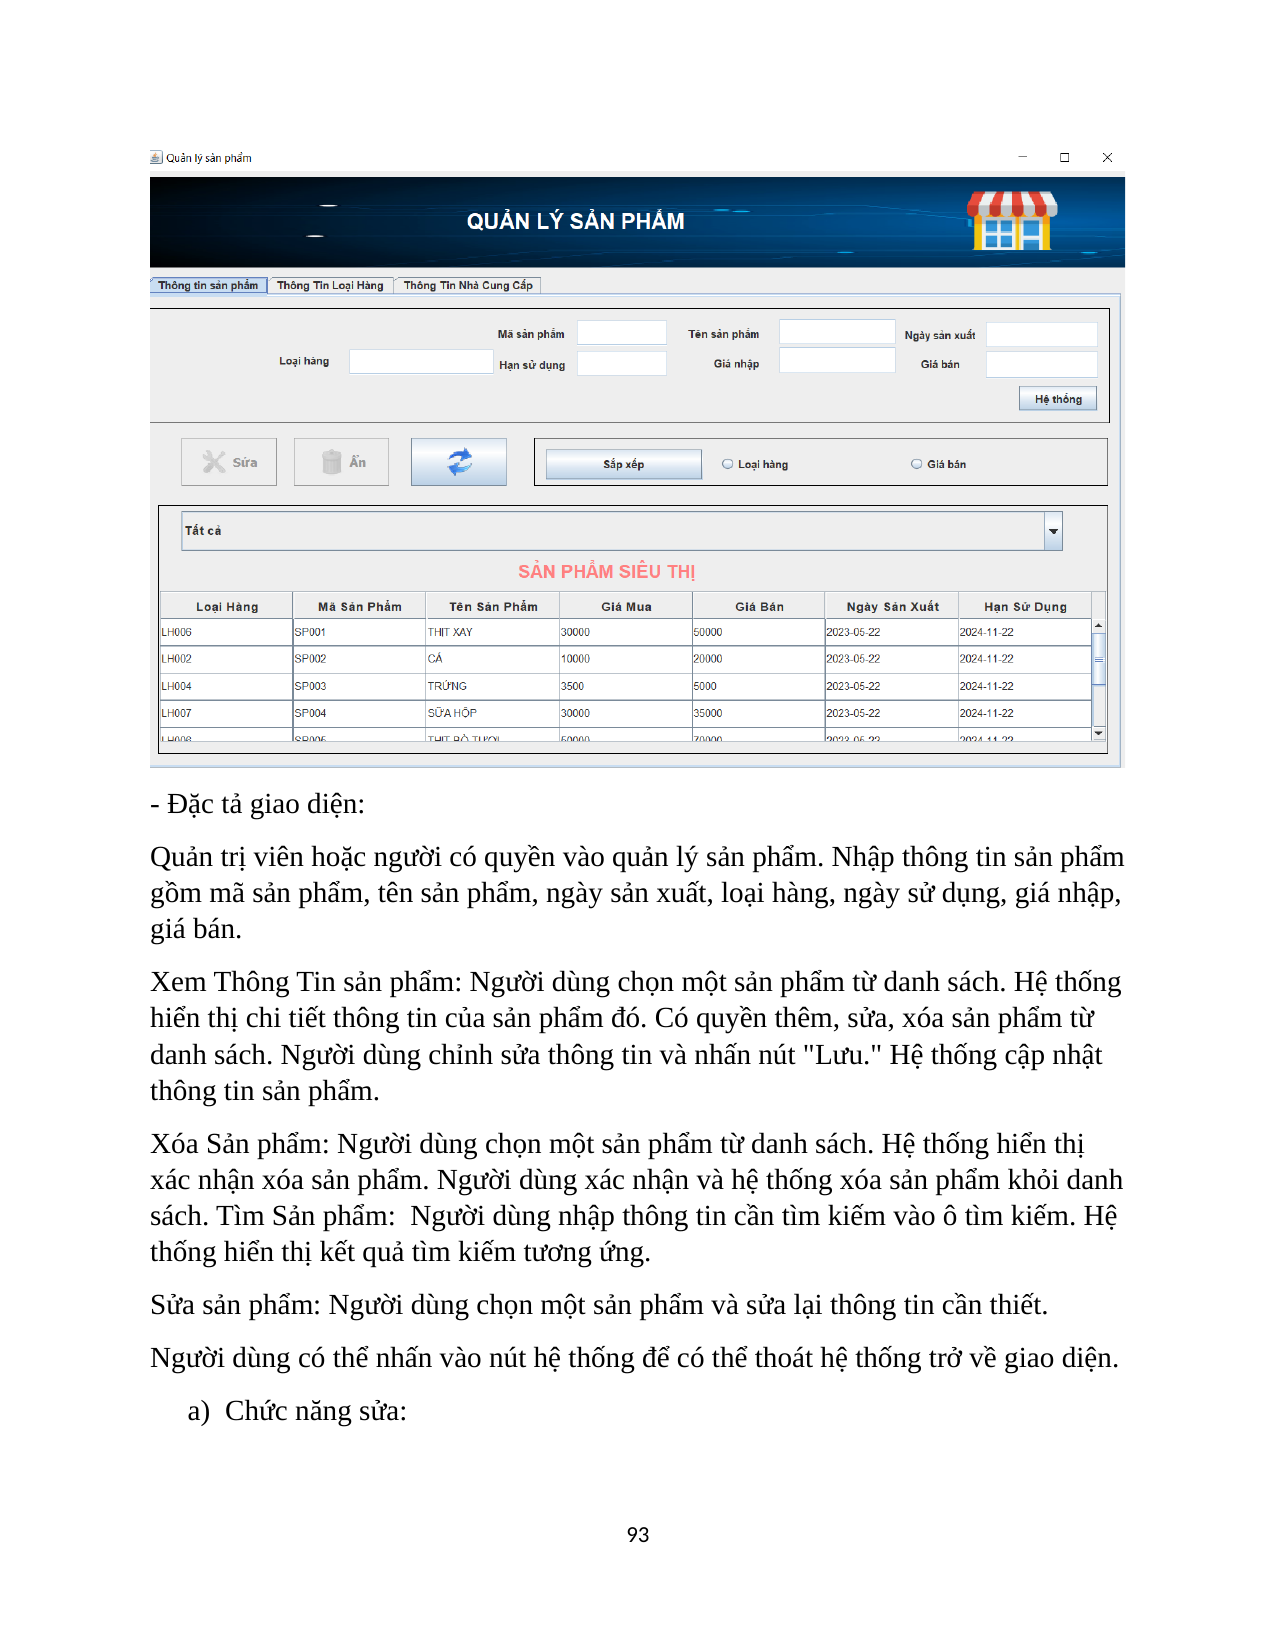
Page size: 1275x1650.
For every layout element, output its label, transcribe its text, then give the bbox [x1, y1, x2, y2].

text Xem Thông Tin sản phẩm: Người dùng chọn một sản phẩm từ danh sách. Hệ thống hiển thị chi tiết thông tin của sản phẩm đó. Có quyền thêm, sửa, xóa sản phẩm từ danh sách. Người dùng chỉnh sửa thông tin và nhấn nút "Lưu." Hệ thống cập nhật thông tin sản phẩm. [150, 964, 1125, 1106]
text Quản trị viên hoặc người có quyền vào quản lý sản phẩm. Nhập thông tin sản phẩm gồm mã sản phẩm, tên sản phẩm, ngày sản xuất, loại hàng, ngày sử dụng, giá nhập, giá bán. [150, 839, 1125, 945]
text Xóa Sản phẩm: Người dùng chọn một sản phẩm từ danh sách. Hệ thống hiển thị xác nhận xóa sản phẩm. Người dùng xác nhận và hệ thống xóa sản phẩm khỏi danh sách. Tìm Sản phẩm: Người dùng nhập thông tin cần tìm kiếm vào ô tìm kiếm. Hệ thống hiển thị kết quả tìm kiếm tương ứng. [150, 1126, 1125, 1268]
text Người dùng có thể nhấn vào nút hệ thống để có thể thoát hệ thống trở về giao diện. [150, 1340, 1125, 1373]
list Chức năng sửa: [179, 1393, 1125, 1426]
text Sửa sản phẩm: Người dùng chọn một sản phẩm và sửa lại thông tin cần thiết. [150, 1287, 1125, 1321]
picture [150, 150, 1125, 768]
text - Đặc tả giao diện: [150, 787, 1125, 820]
